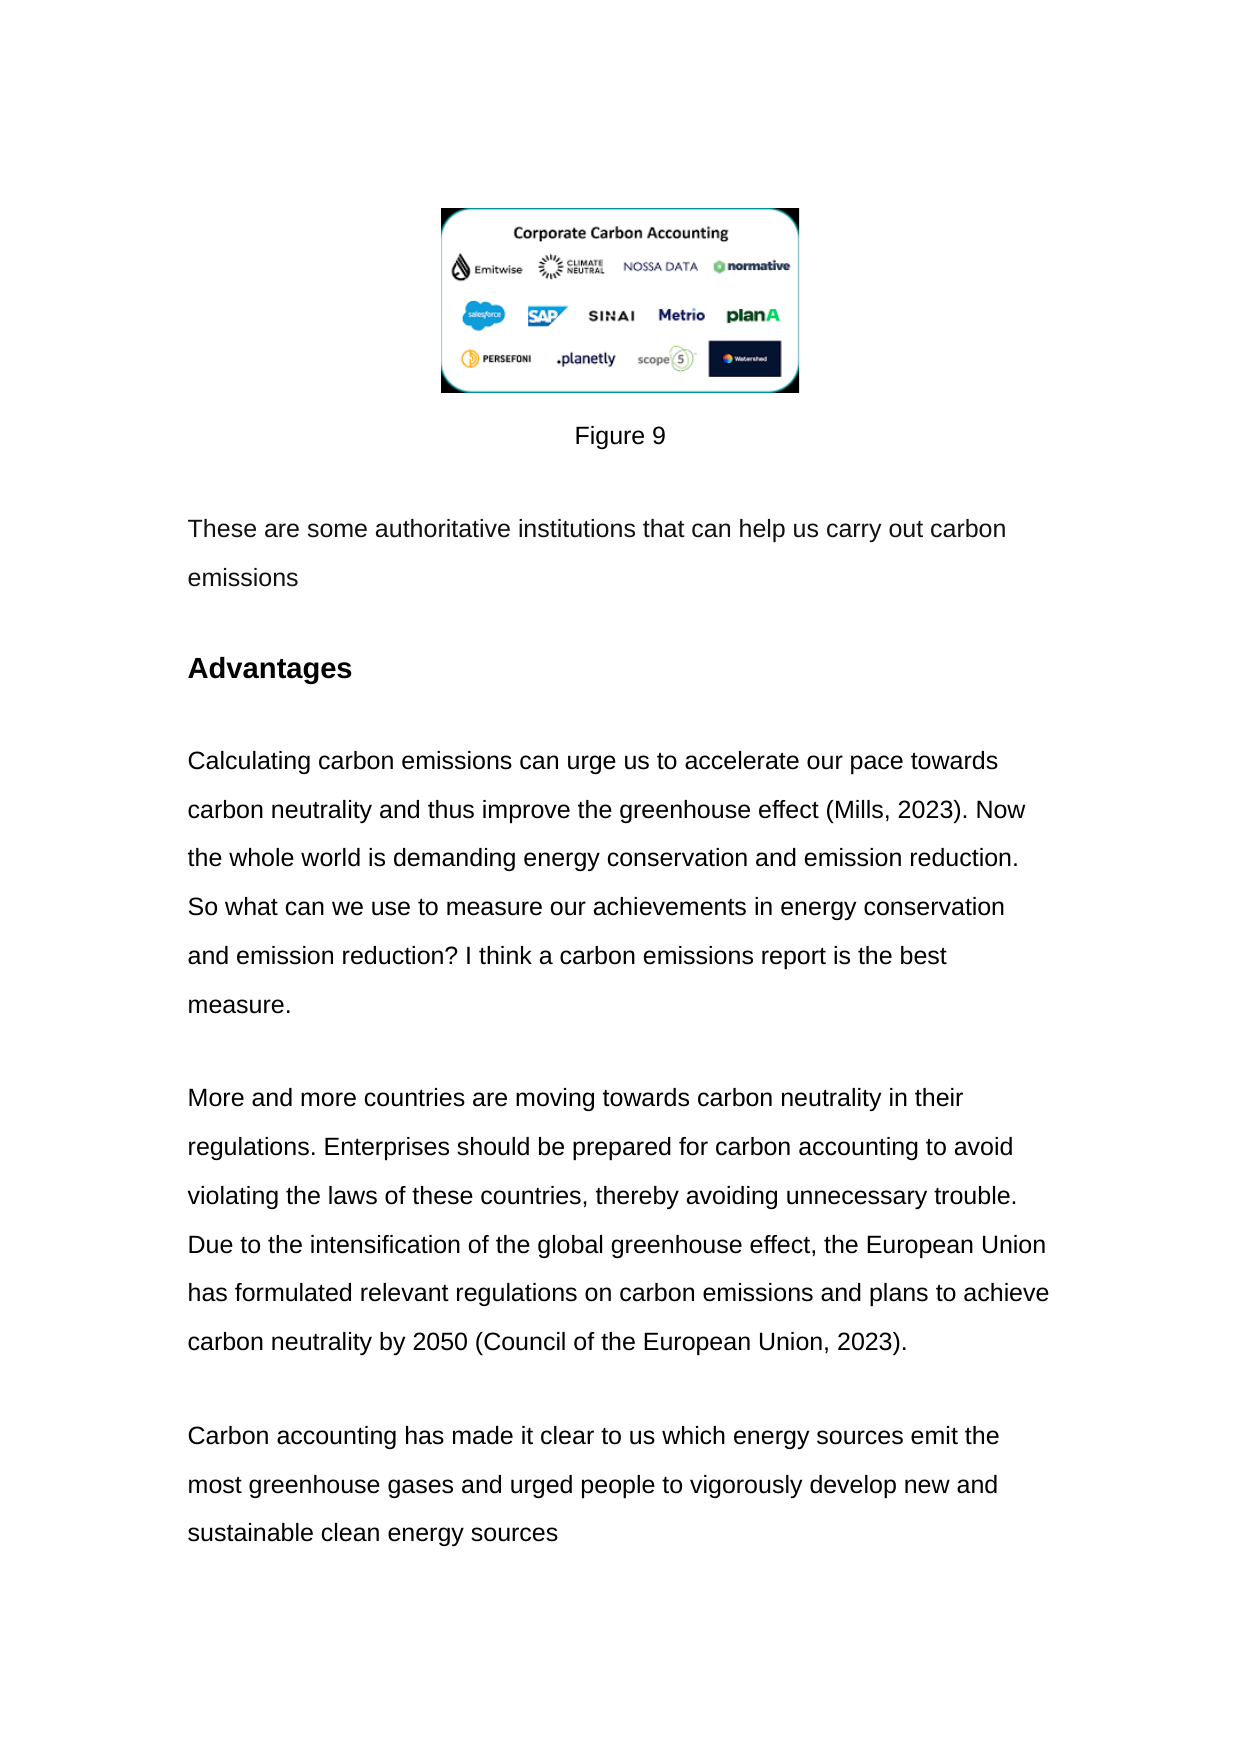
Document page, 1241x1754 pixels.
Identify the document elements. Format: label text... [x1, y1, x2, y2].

picture [441, 208, 800, 393]
text Calculating carbon emissions can urge us to accelerate our pace towards carbon neutrality and thus improve the greenhouse effect (Mills, 2023). Now the whole world is demanding energy conservation and emission reduction. So what can we use to measure our achievements in energy conservation and emission reduction? I think a carbon emissions report is the best measure. [187, 744, 1053, 1020]
text These are some authoritative institutions that can help us carry out carbon emissions [187, 512, 1053, 594]
text Figure 9 [187, 419, 1053, 451]
text Carbon accounting has made it clear to us which energy sources emit the most greenhouse gases and urged people to vigorously develop new and sustainable clean energy sources [187, 1419, 1053, 1549]
text More and more countries are moving towards carbon neutrality in their regulations. Enterprises should be prepared for carbon accounting to avoid violating the laws of these countries, thereby avoiding unnecessary trouble. Due to the intensification of the global greenhouse effect, the European Union has formulated relevant regulations on carbon emissions and plans to achieve carbon neutrality by 2050 (Council of the European Union, 2023). [187, 1082, 1053, 1358]
subtitle Advantages [187, 635, 1053, 700]
